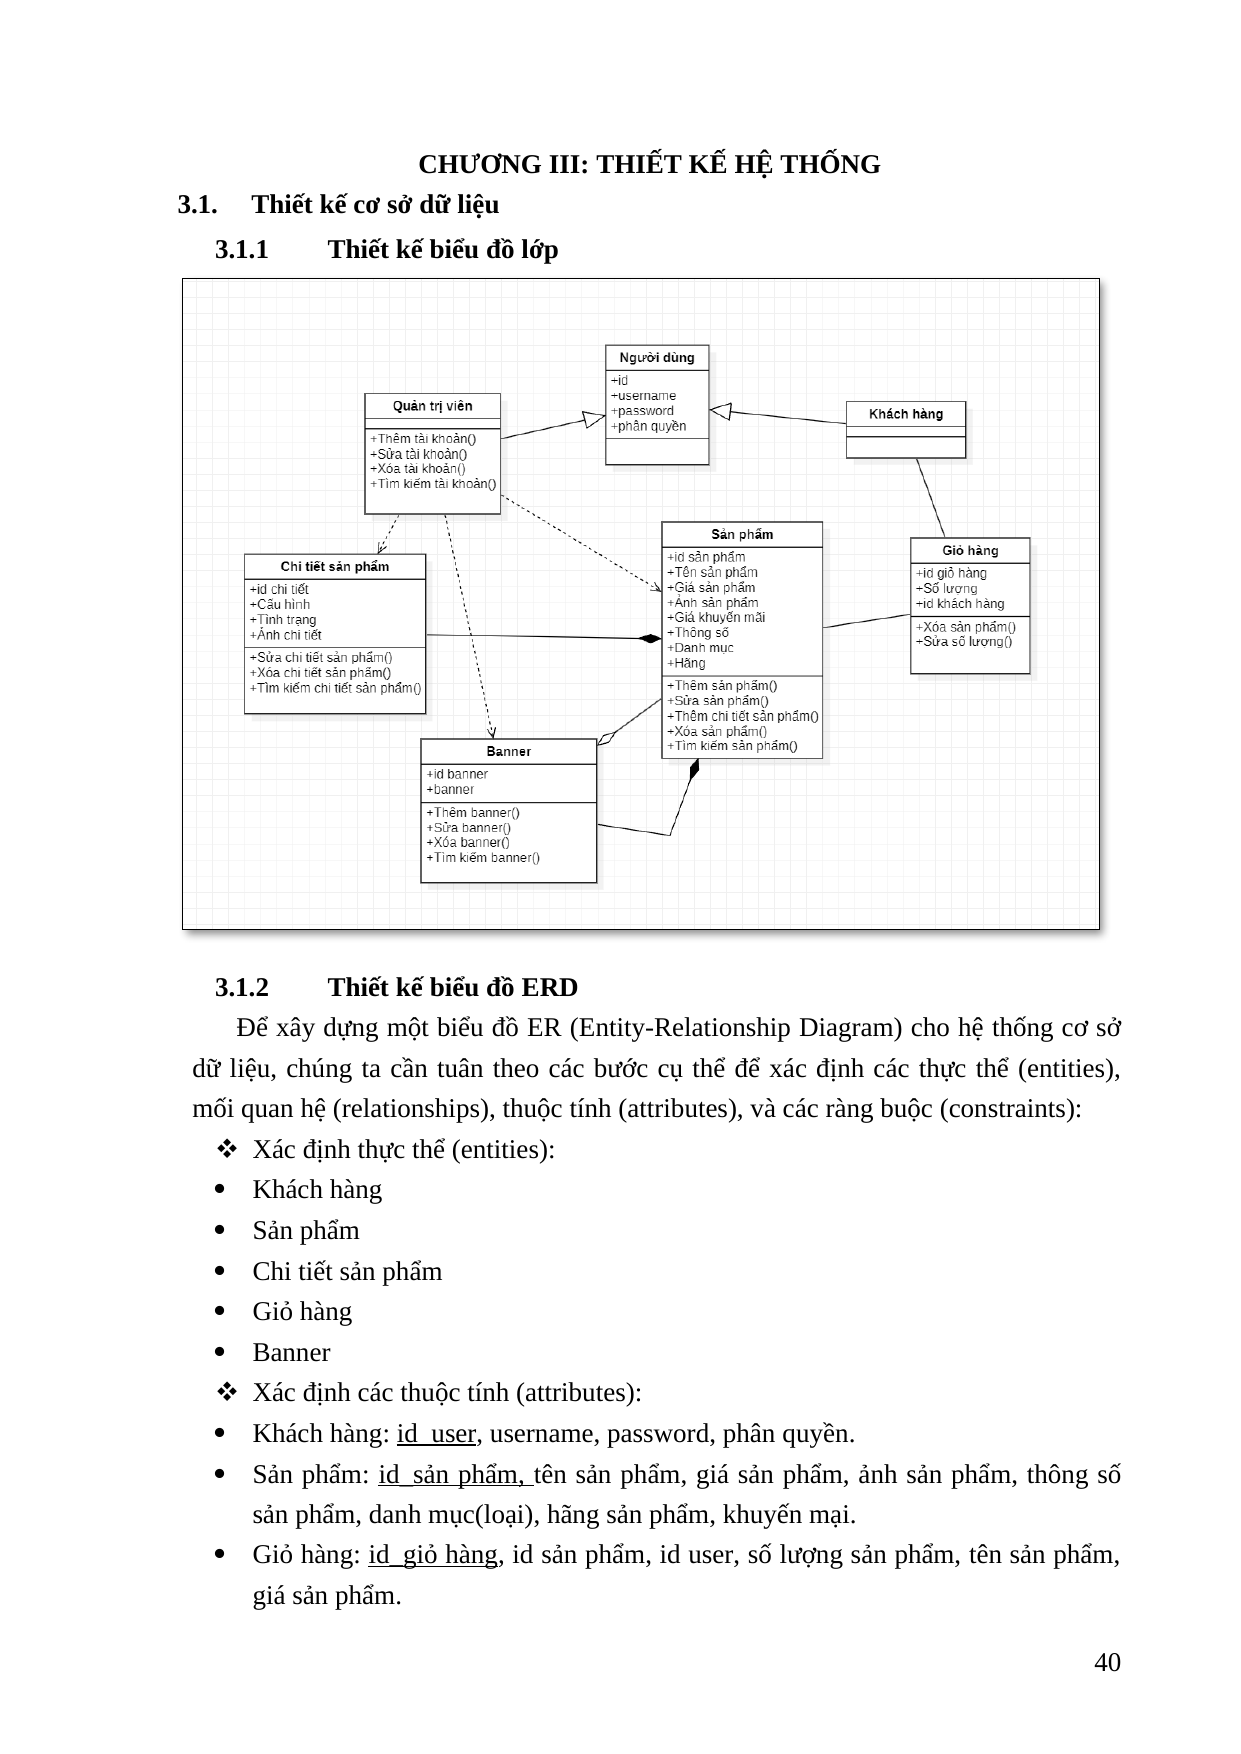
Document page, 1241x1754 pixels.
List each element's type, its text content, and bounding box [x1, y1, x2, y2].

subtitle Thiết kế cơ sở dữ liệu [177, 188, 1122, 219]
list Giỏ hàng [215, 1295, 1122, 1326]
subtitle Thiết kế biểu đồ ERD [215, 971, 1122, 1002]
text Để xây dựng một biểu đồ ER (Entity-Relationship Diagram) cho hệ thống cơ sở dữ liệu, chúng ta cần tuân theo các bước cụ thể để xác định các thực thể (entities), mối quan hệ (relationships), thuộc tính (attributes), và các ràng buộc (constraints): [192, 1011, 1122, 1123]
list Banner [215, 1336, 1122, 1367]
list Chi tiết sản phẩm [215, 1254, 1122, 1286]
list Xác định thực thể (entities): [215, 1133, 1122, 1164]
list Sản phẩm: id_sản phẩm, tên sản phẩm, giá sản phẩm, ảnh sản phẩm, thông số sản phẩm, danh mục(loại), hãng sản phẩm, khuyến mại. [215, 1458, 1122, 1529]
list Khách hàng [215, 1173, 1122, 1204]
picture [183, 279, 1099, 929]
subtitle CHƯƠNG III: THIẾT KẾ HỆ THỐNG [177, 148, 1122, 179]
list Xác định các thuộc tính (attributes): [215, 1376, 1122, 1408]
list Giỏ hàng: id_giỏ hàng, id sản phẩm, id user, số lượng sản phẩm, tên sản phẩm, giá sản phẩm. [215, 1539, 1122, 1610]
list Sản phẩm [215, 1214, 1122, 1245]
list Khách hàng: id_user, username, password, phân quyền. [215, 1417, 1122, 1448]
subtitle Thiết kế biểu đồ lớp [215, 233, 1122, 264]
